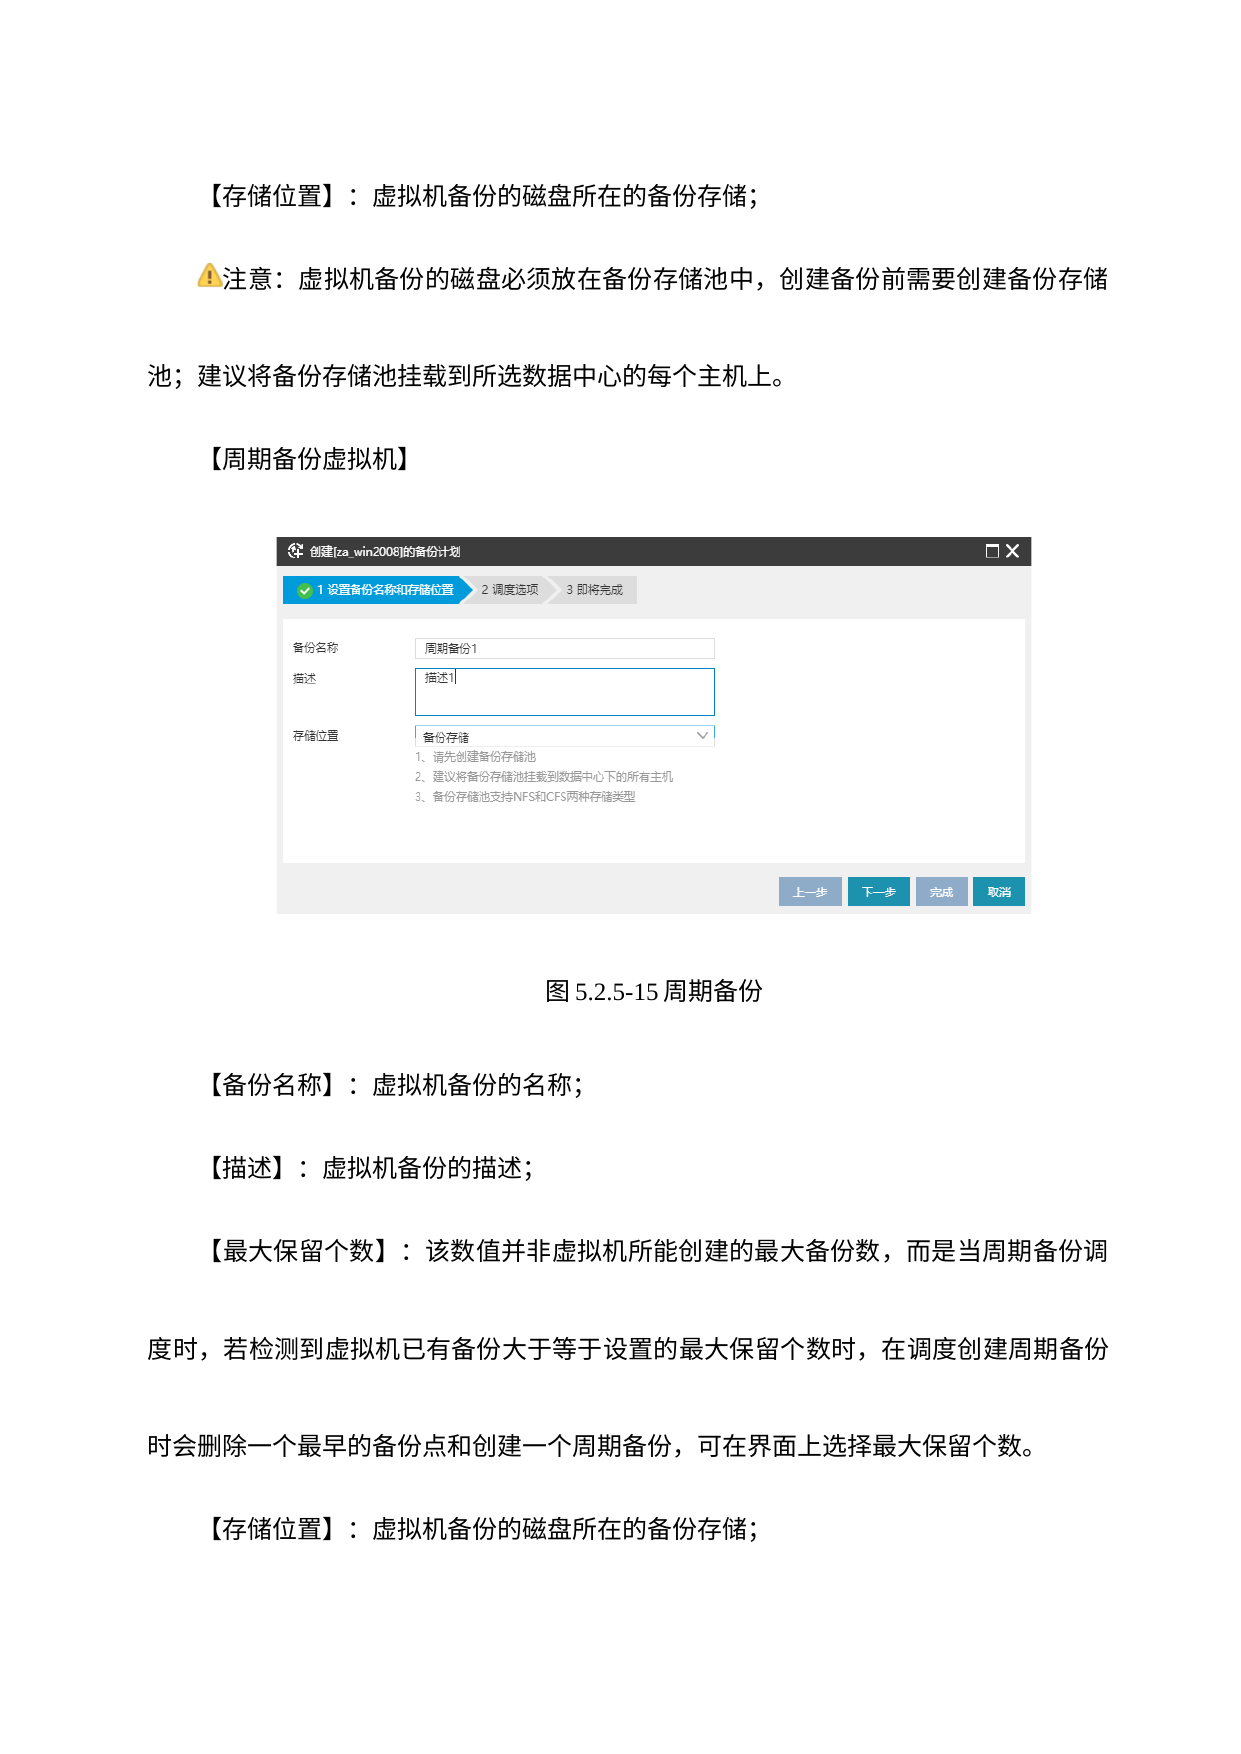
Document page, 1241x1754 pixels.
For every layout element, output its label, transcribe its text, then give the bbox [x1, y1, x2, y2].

text 【最大保留个数】：该数值并非虚拟机所能创建的最大备份数，而是当周期备份调度时，若检测到虚拟机已有备份大于等于设置的最大保留个数时，在调度创建周期备份时会删除一个最早的备份点和创建一个周期备份，可在界面上选择最大保留个数。 [148, 1217, 1110, 1477]
picture [197, 263, 223, 289]
text 【周期备份虚拟机】 [148, 425, 1110, 490]
text 【存储位置】：虚拟机备份的磁盘所在的备份存储； [148, 162, 1110, 227]
text 【描述】：虚拟机备份的描述； [148, 1134, 1110, 1199]
text 图5.2.5-15周期备份 [148, 957, 1110, 1022]
text 注意：虚拟机备份的磁盘必须放在备份存储池中，创建备份前需要创建备份存储池；建议将备份存储池挂载到所选数据中心的每个主机上。 [148, 245, 1110, 407]
picture [276, 537, 1032, 914]
text 【存储位置】：虚拟机备份的磁盘所在的备份存储； [148, 1495, 1110, 1560]
text 【备份名称】：虚拟机备份的名称； [148, 1051, 1110, 1116]
